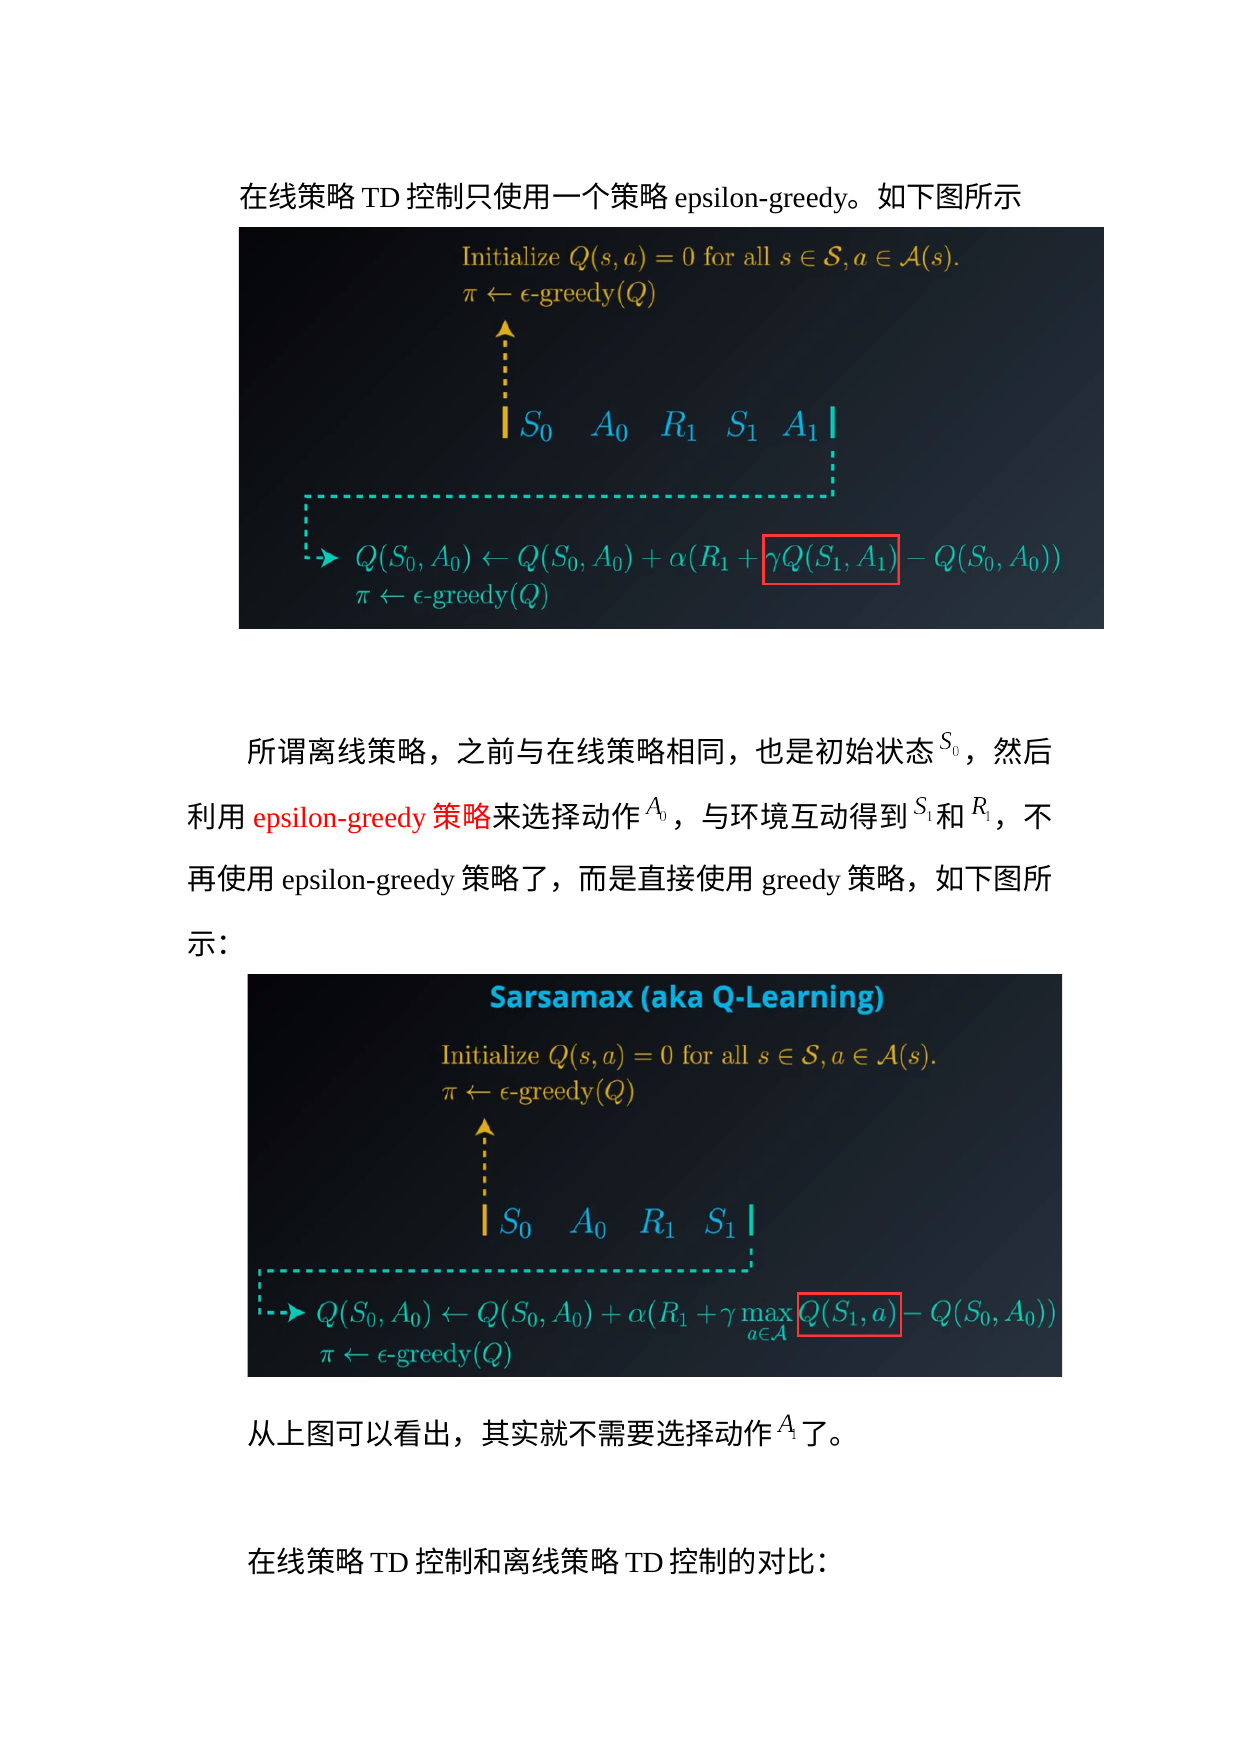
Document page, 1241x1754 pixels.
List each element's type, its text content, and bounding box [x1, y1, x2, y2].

text 所谓离线策略，之前与在线策略相同，也是初始状态，然后利用epsilon-greedy策略来选择动作，与环境互动得到和，不再使用epsilon-greedy策略了，而是直接使用greedy策略，如下图所示： [187, 714, 1053, 974]
text 在线策略TD控制和离线策略TD控制的对比： [187, 1527, 1053, 1592]
text 从上图可以看出，其实就不需要选择动作了。 [187, 1397, 1053, 1462]
picture [247, 974, 1063, 1377]
picture [238, 227, 1104, 629]
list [239, 162, 1053, 227]
